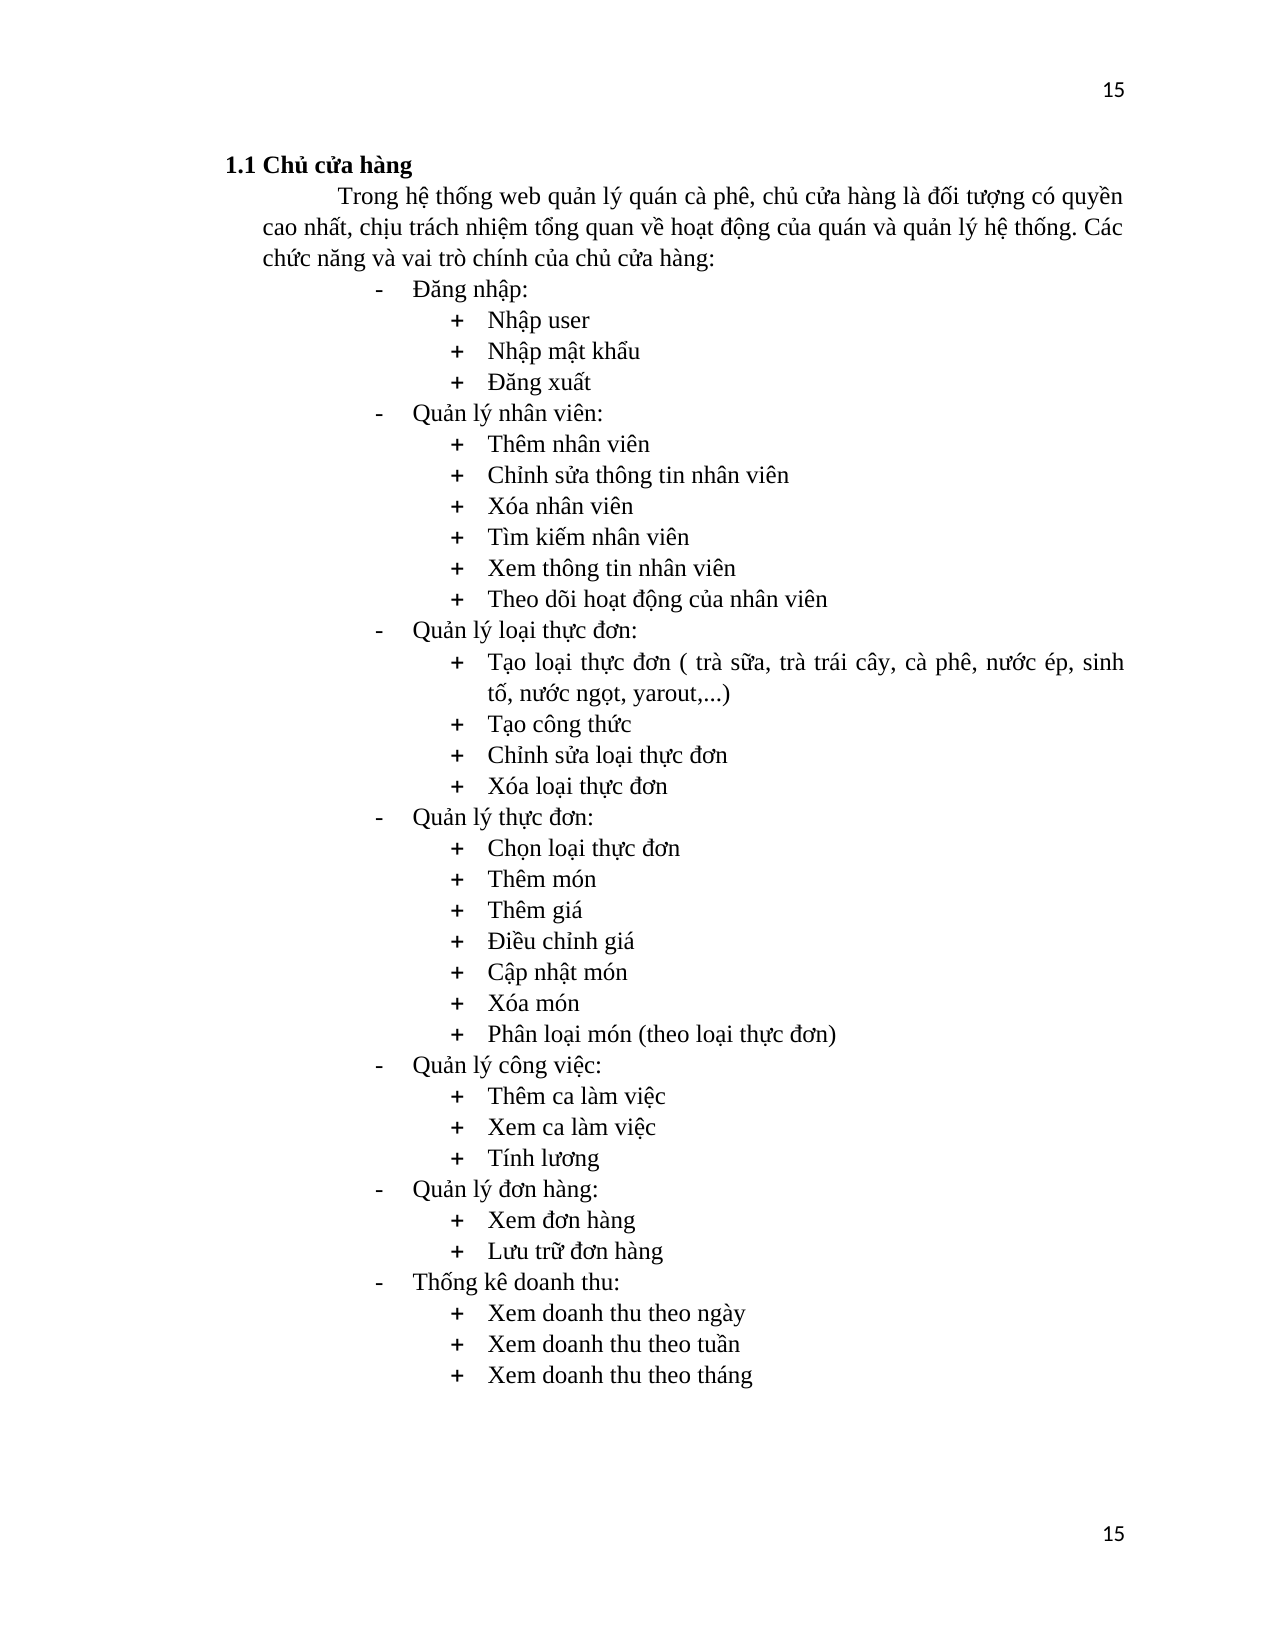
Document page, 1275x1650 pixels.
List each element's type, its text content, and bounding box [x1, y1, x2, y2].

list Nhập user [450, 305, 1125, 334]
list Quản lý loại thực đơn: [375, 616, 1125, 644]
list Thêm giá [450, 895, 1125, 924]
list Xem doanh thu theo tuần [450, 1329, 1125, 1358]
list Cập nhật món [450, 957, 1125, 986]
list Thêm nhân viên [450, 429, 1125, 458]
list Xem doanh thu theo tháng [450, 1361, 1125, 1389]
list Chọn loại thực đơn [450, 833, 1125, 862]
list Xóa loại thực đơn [450, 771, 1125, 799]
list Nhập mật khẩu [450, 336, 1125, 365]
list Phân loại món (theo loại thực đơn) [450, 1019, 1125, 1048]
list Xem đơn hàng [450, 1205, 1125, 1234]
list Tạo công thức [450, 709, 1125, 737]
list Quản lý nhân viên: [375, 398, 1125, 427]
text Trong hệ thống web quản lý quán cà phê, chủ cửa hàng là đối tượng có quyền cao nhất, chịu trách nhiệm tổng quan về hoạt động của quán và quản lý hệ thống. Các chức năng và vai trò chính của chủ cửa hàng: [262, 181, 1125, 272]
list Chỉnh sửa thông tin nhân viên [450, 460, 1125, 489]
list Chỉnh sửa loại thực đơn [450, 740, 1125, 768]
list Đăng nhập: [375, 274, 1125, 303]
list Quản lý đơn hàng: [375, 1174, 1125, 1203]
list Tính lương [450, 1143, 1125, 1172]
list Thống kê doanh thu: [375, 1267, 1125, 1296]
list Thêm món [450, 864, 1125, 893]
list Thêm ca làm việc [450, 1081, 1125, 1110]
list Đăng xuất [450, 367, 1125, 396]
list Xóa món [450, 988, 1125, 1017]
list Xem ca làm việc [450, 1112, 1125, 1141]
list Điều chỉnh giá [450, 926, 1125, 955]
list Quản lý công việc: [375, 1050, 1125, 1079]
list Tạo loại thực đơn ( trà sữa, trà trái cây, cà phê, nước ép, sinh tố, nước ngọt, yarout,...) [450, 647, 1125, 706]
list Lưu trữ đơn hàng [450, 1236, 1125, 1265]
list Quản lý thực đơn: [375, 802, 1125, 831]
list Xóa nhân viên [450, 491, 1125, 520]
list Tìm kiếm nhân viên [450, 522, 1125, 551]
list Theo dõi hoạt động của nhân viên [450, 584, 1125, 613]
list Chủ cửa hàng [225, 150, 1125, 179]
list Xem doanh thu theo ngày [450, 1298, 1125, 1327]
list Xem thông tin nhân viên [450, 553, 1125, 582]
